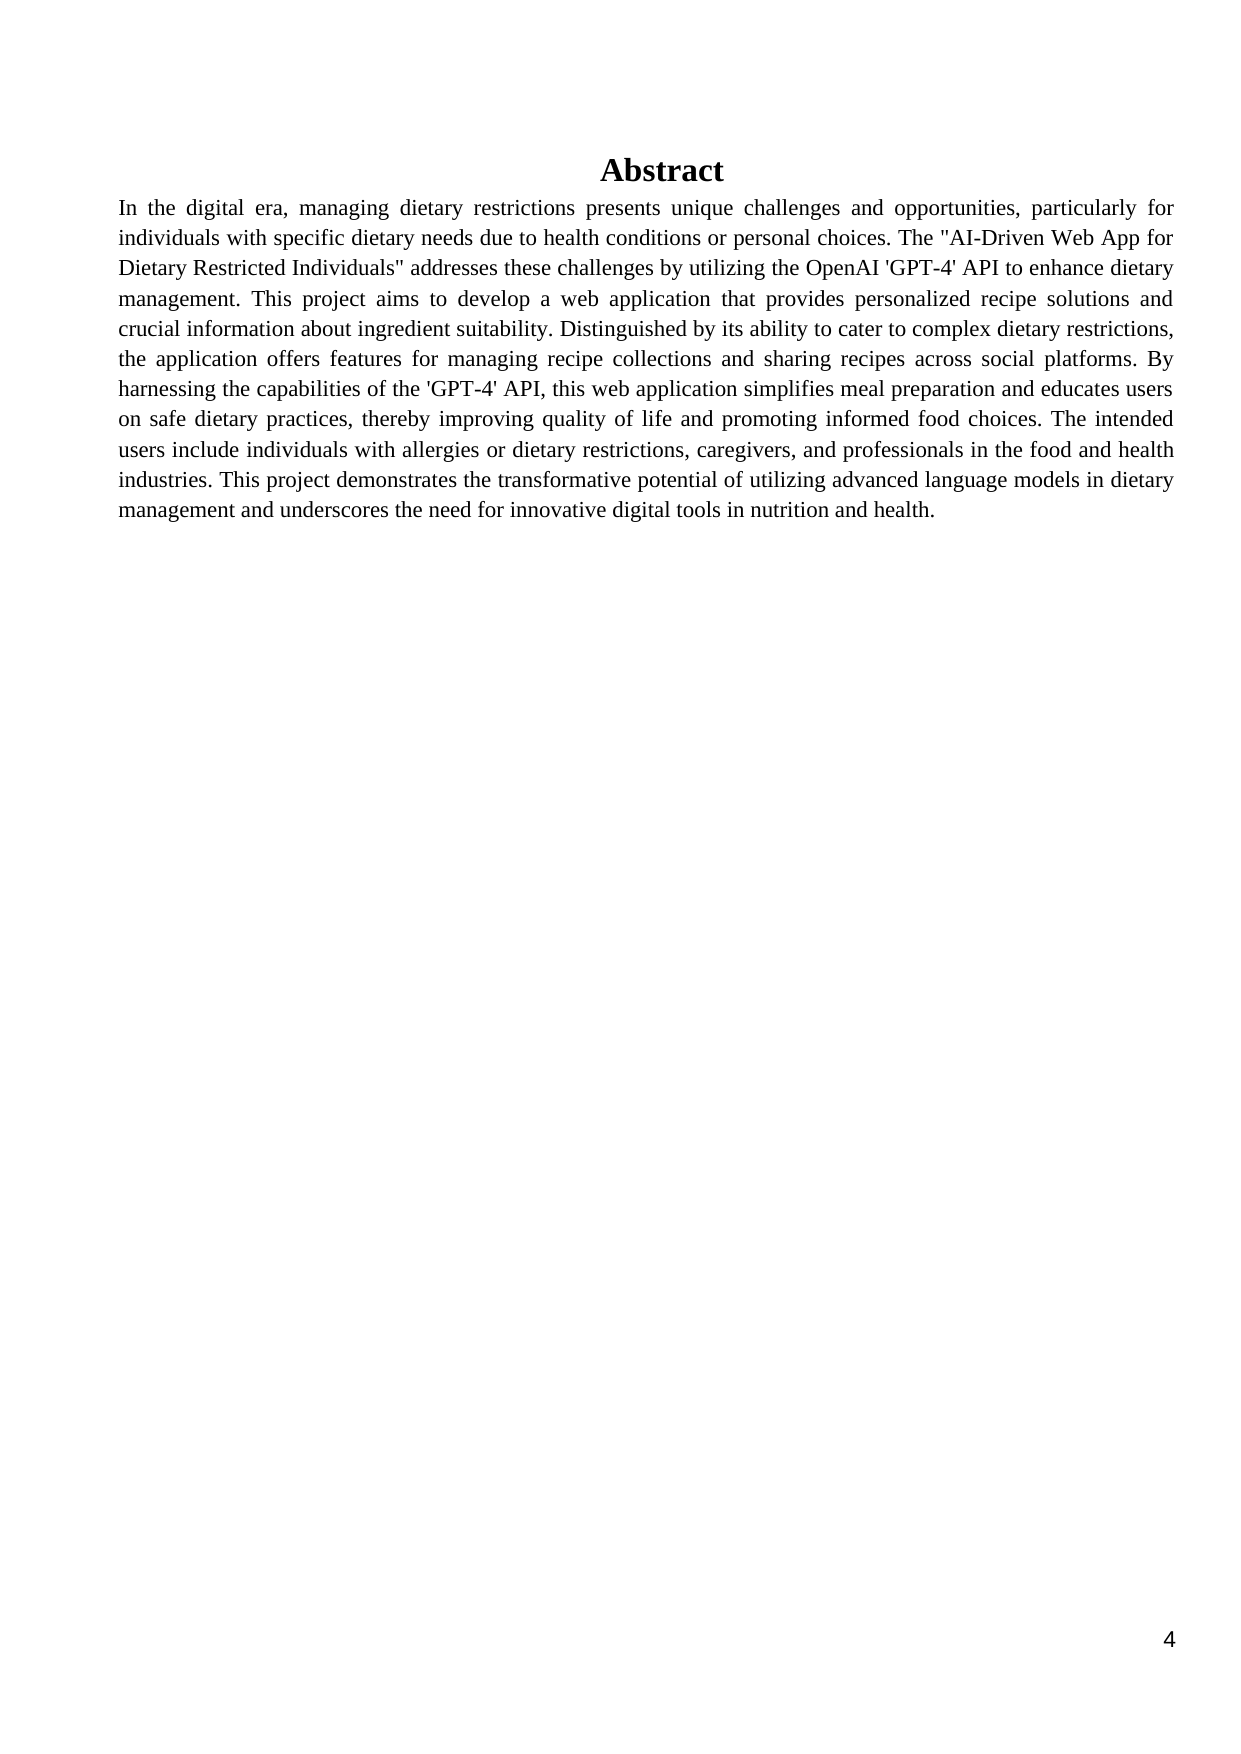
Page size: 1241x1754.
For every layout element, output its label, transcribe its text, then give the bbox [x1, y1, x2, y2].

subtitle Abstract [148, 150, 1176, 188]
text In the digital era, managing dietary restrictions presents unique challenges and opportunities, particularly for individuals with specific dietary needs due to health conditions or personal choices. The "AI-Driven Web App for Dietary Restricted Individuals" addresses these challenges by utilizing the OpenAI 'GPT-4' API to enhance dietary management. This project aims to develop a web application that provides personalized recipe solutions and crucial information about ingredient suitability. Distinguished by its ability to cater to complex dietary restrictions, the application offers features for managing recipe collections and sharing recipes across social platforms. By harnessing the capabilities of the 'GPT-4' API, this web application simplifies meal preparation and educates users on safe dietary practices, thereby improving quality of life and promoting informed food choices. The intended users include individuals with allergies or dietary restrictions, caregivers, and professionals in the food and health industries. This project demonstrates the transformative potential of utilizing advanced language models in dietary management and underscores the need for innovative digital tools in nutrition and health. [118, 194, 1176, 522]
